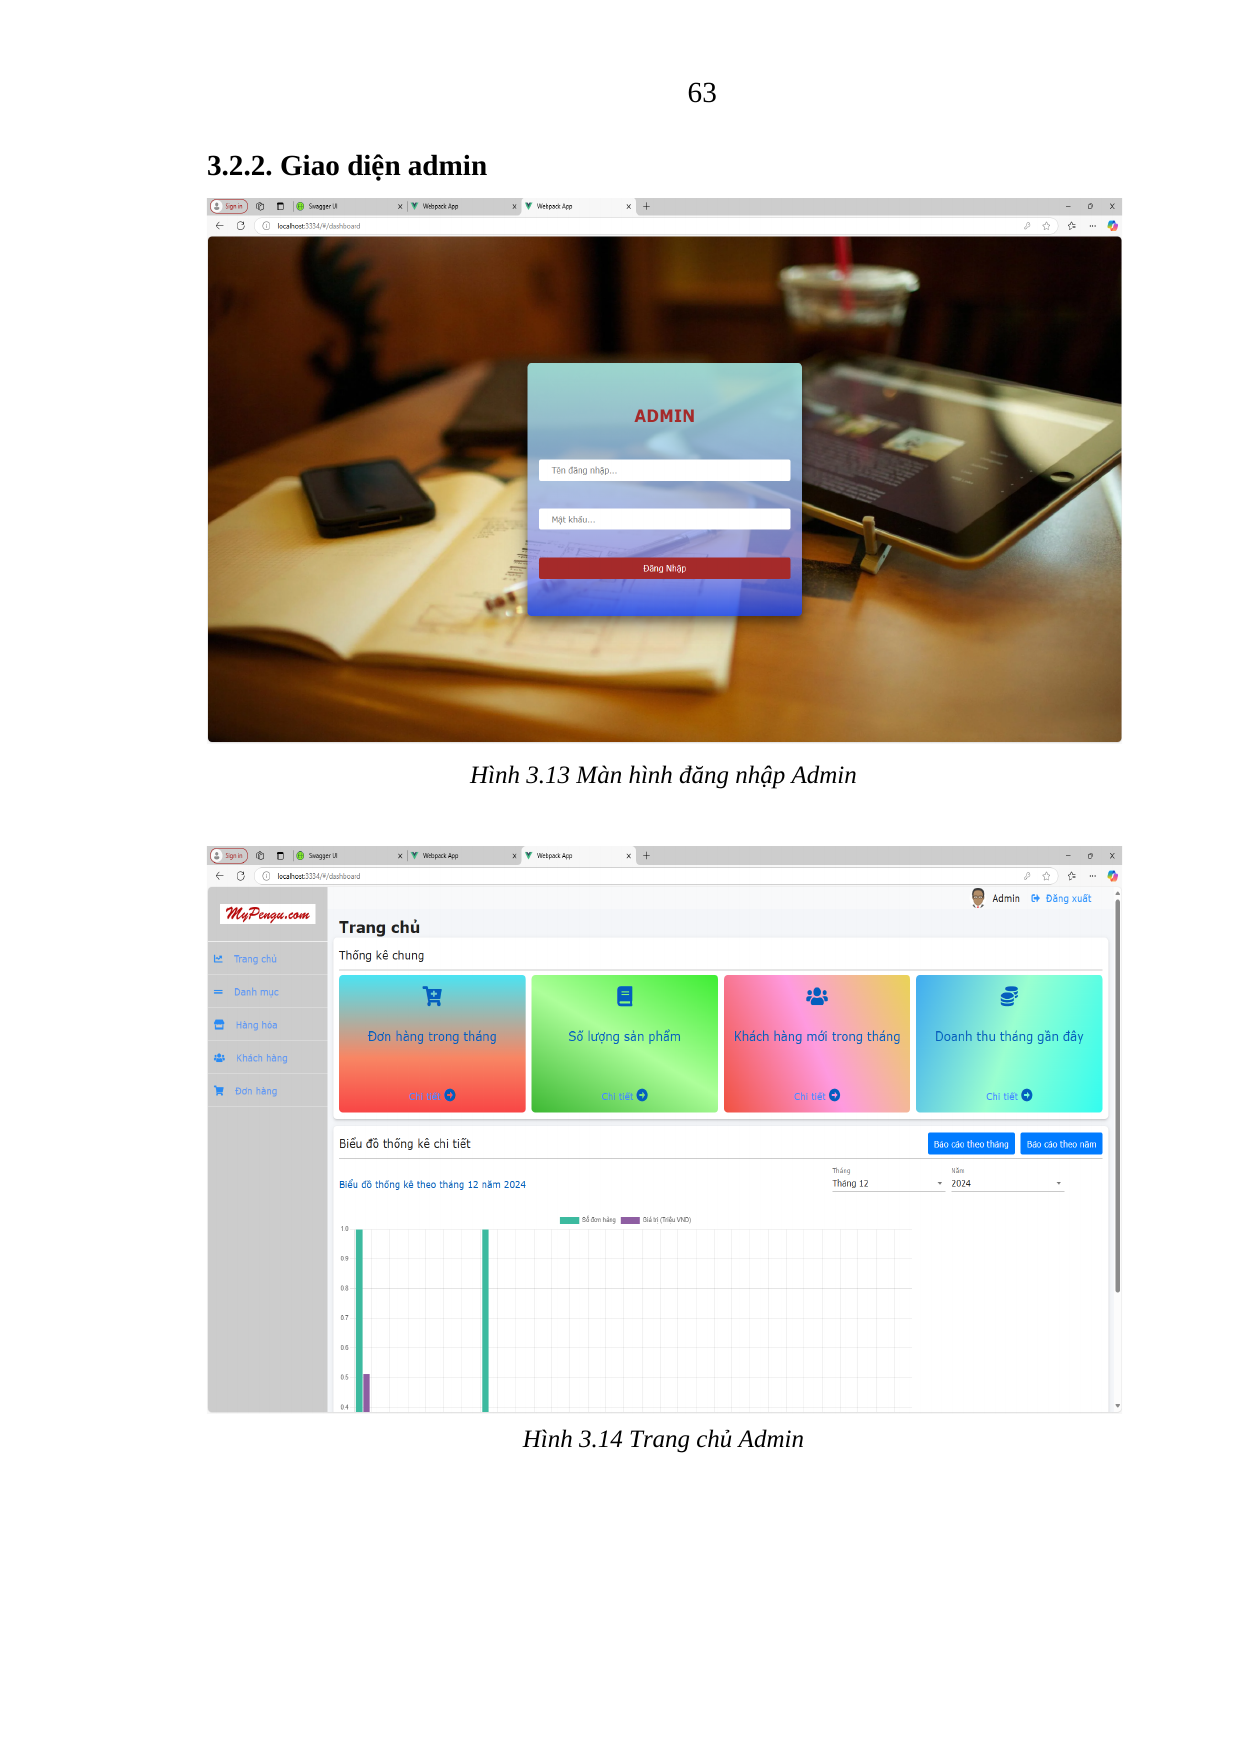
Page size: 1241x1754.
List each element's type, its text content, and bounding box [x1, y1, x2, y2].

text Hình 3.14 Trang chủ Admin [207, 1424, 1122, 1453]
picture [206, 198, 1123, 744]
subtitle 3.2.2. Giao diện admin [207, 148, 1122, 181]
text Hình 3.13 Màn hình đăng nhập Admin [207, 760, 1122, 789]
picture [206, 846, 1123, 1414]
